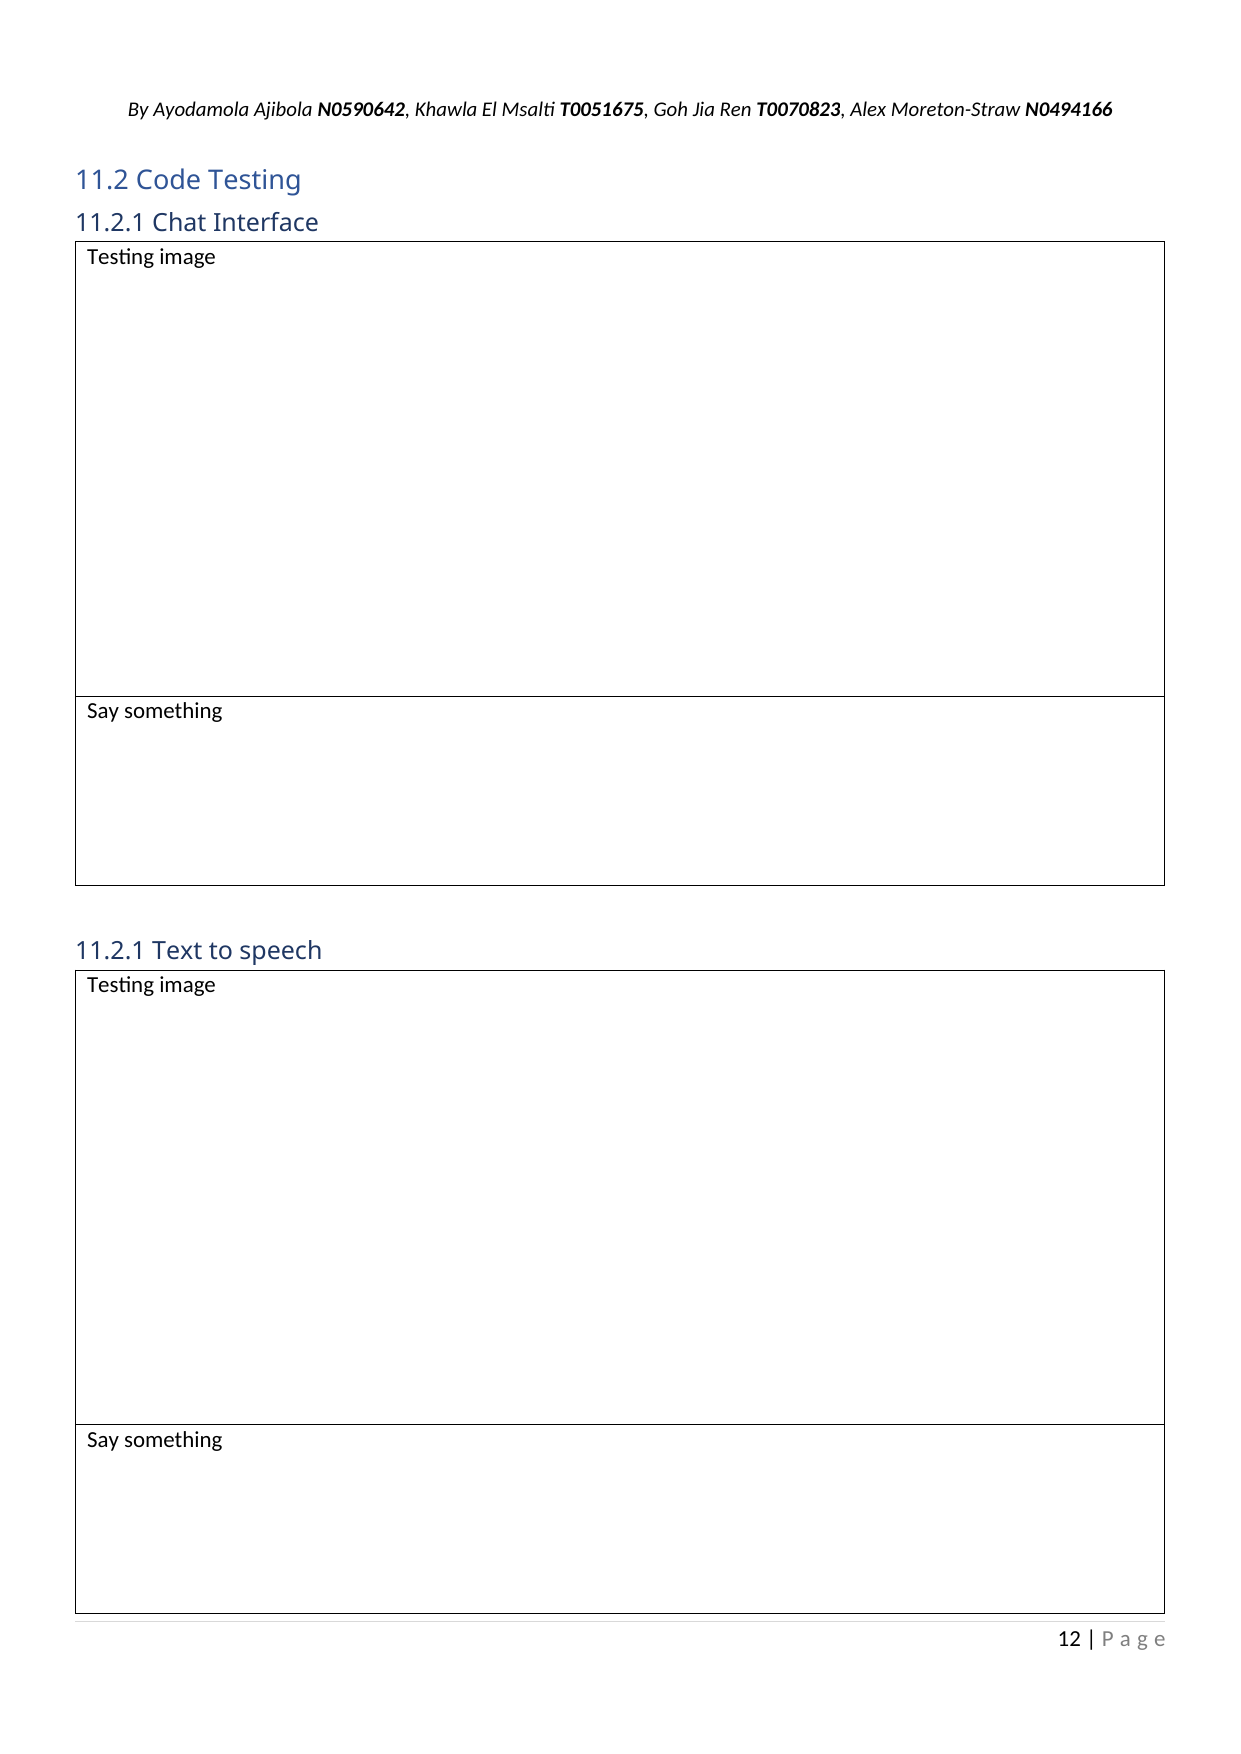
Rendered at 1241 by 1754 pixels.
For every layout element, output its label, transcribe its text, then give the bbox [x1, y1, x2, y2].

subtitle 11.2 Code Testing [75, 160, 1165, 197]
table_cell Say something [76, 1425, 1164, 1613]
table_header Testing image [76, 242, 1164, 696]
table_header Testing image [76, 971, 1164, 1424]
subtitle 11.2.1 Text to speech [75, 933, 1165, 967]
subtitle 11.2.1 Chat Interface [75, 204, 1165, 238]
table_cell Say something [76, 697, 1164, 885]
